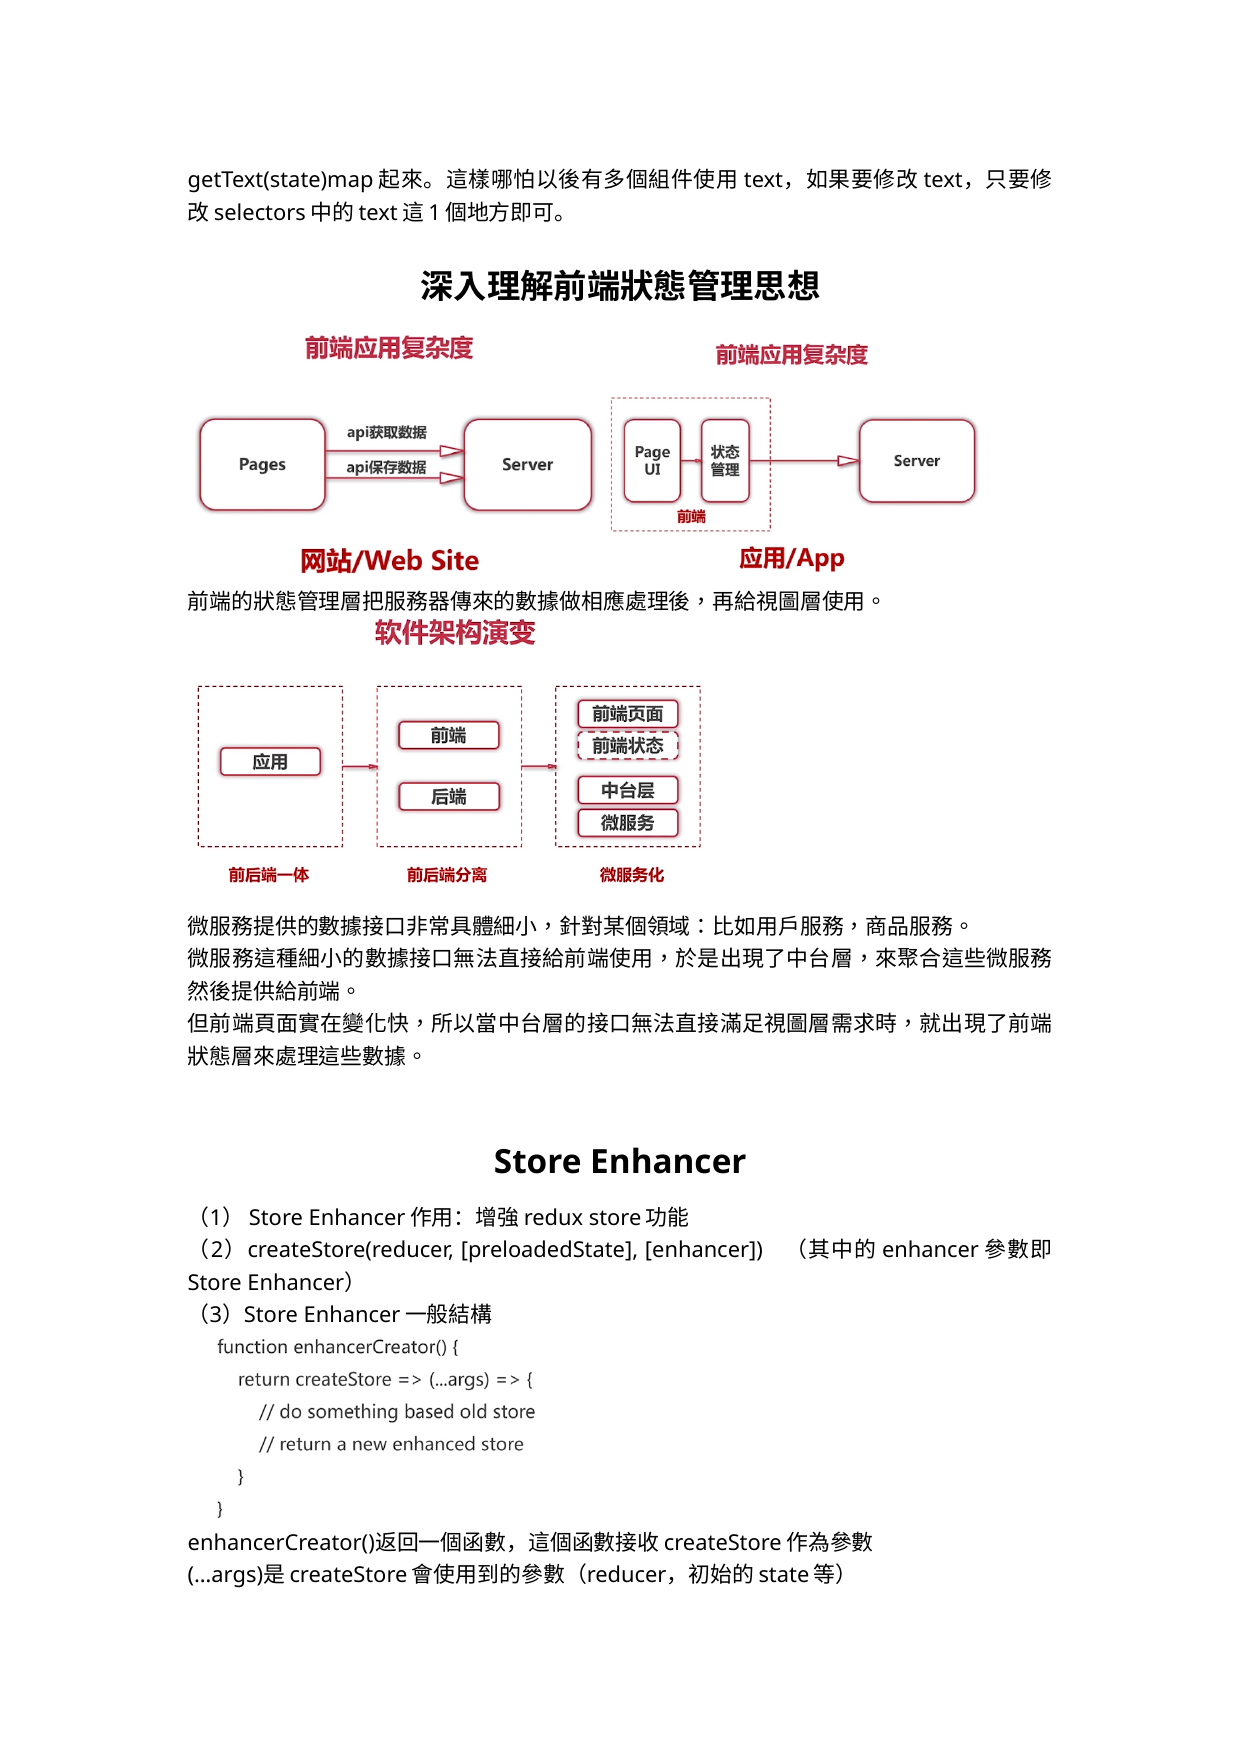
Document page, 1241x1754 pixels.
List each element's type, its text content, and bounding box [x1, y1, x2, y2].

text （1） Store Enhancer作用：增強redux store功能 [187, 1199, 1053, 1232]
title Store Enhancer [187, 1128, 1053, 1193]
text enhancerCreator()返回一個函數，這個函數接收createStore作為參數 [187, 1524, 1053, 1557]
title 深入理解前端狀態管理思想 [187, 252, 1053, 317]
text 但前端頁面實在變化快，所以當中台層的接口無法直接滿足視圖層需求時，就出現了前端狀態層來處理這些數據。 [187, 1006, 1053, 1071]
text 微服務這種細小的數據接口無法直接給前端使用，於是出現了中台層，來聚合這些微服務，然後提供給前端。 [187, 941, 1053, 1006]
text （3）Store Enhancer一般結構 [187, 1297, 1053, 1329]
picture [187, 1329, 544, 1524]
picture [187, 615, 707, 885]
picture [187, 330, 982, 577]
text 前端的狀態管理層把服務器傳來的數據做相應處理後，再給視圖層使用。 [187, 583, 1053, 616]
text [187, 162, 1053, 227]
text 微服務提供的數據接口非常具體細小，針對某個領域：比如用戶服務，商品服務。 [187, 908, 1053, 941]
text (…args)是createStore會使用到的參數（reducer，初始的state等） [187, 1557, 1053, 1589]
text （2）createStore(reducer, [preloadedState], [enhancer]) （其中的enhancer參數即Store Enhancer） [187, 1232, 1053, 1297]
